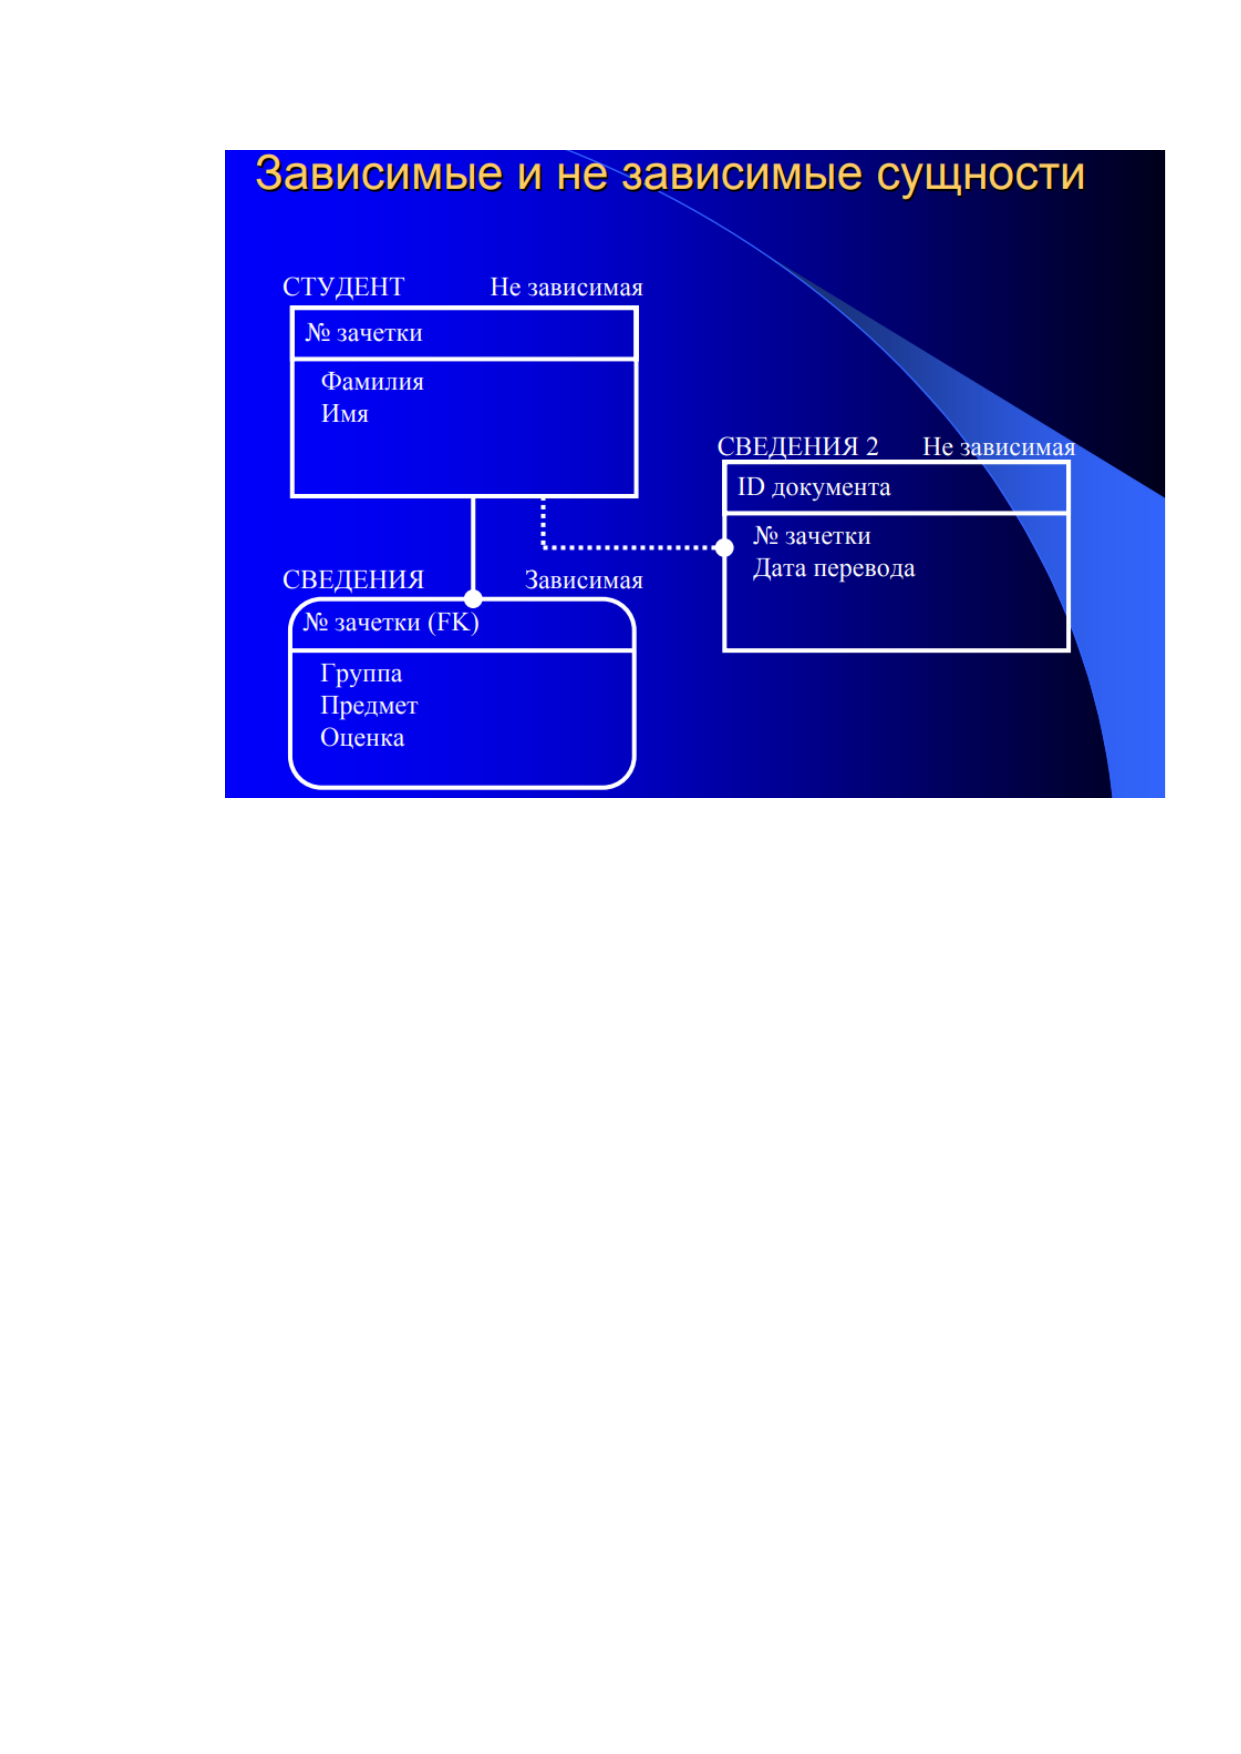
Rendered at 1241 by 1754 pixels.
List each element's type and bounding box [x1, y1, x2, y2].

picture [225, 150, 1166, 798]
